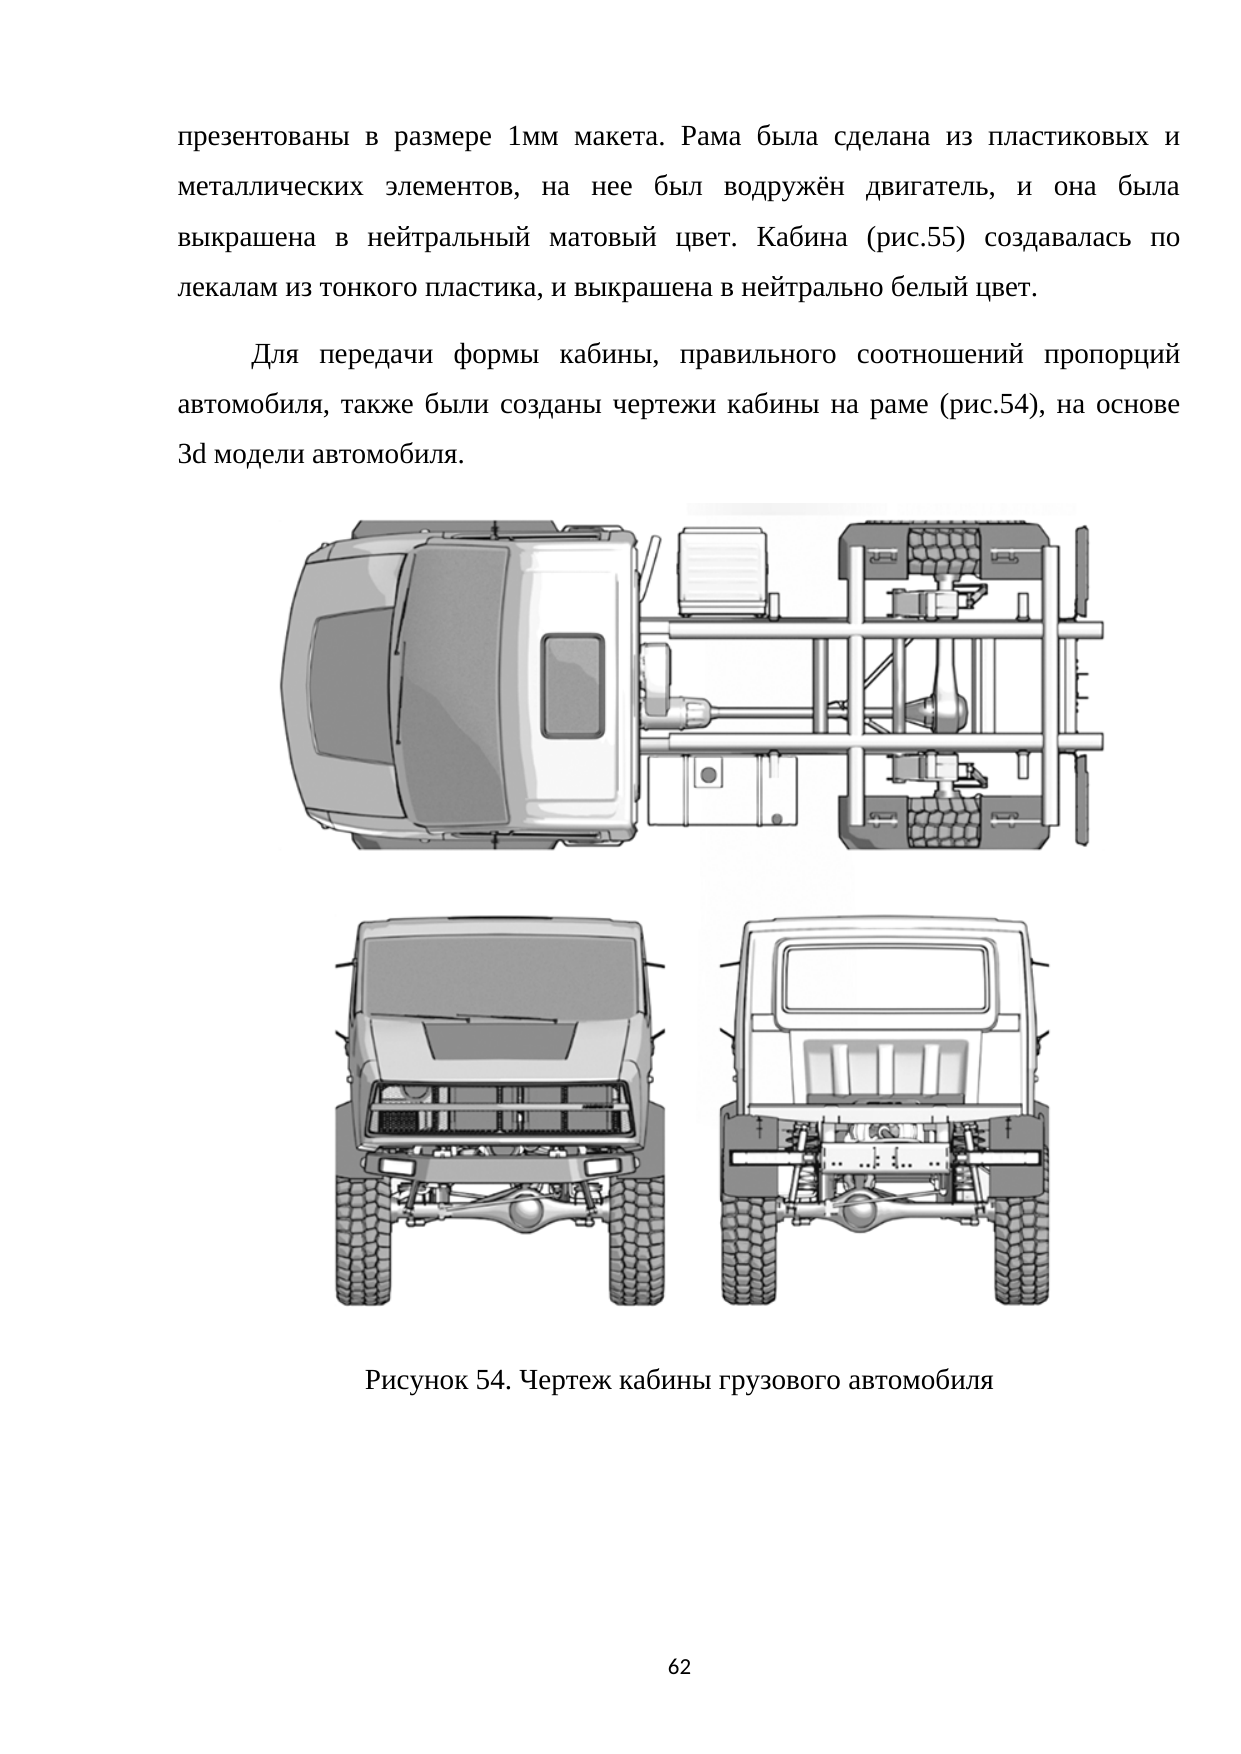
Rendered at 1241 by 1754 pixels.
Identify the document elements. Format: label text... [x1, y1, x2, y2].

text Рисунок 54. Чертеж кабины грузового автомобиля [177, 1362, 1181, 1396]
picture [251, 503, 1123, 1332]
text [177, 118, 1181, 303]
text Для передачи формы кабины, правильного соотношений пропорций автомобиля, также были созданы чертежи кабины на раме (рис.54), на основе 3d модели автомобиля. [177, 336, 1181, 470]
